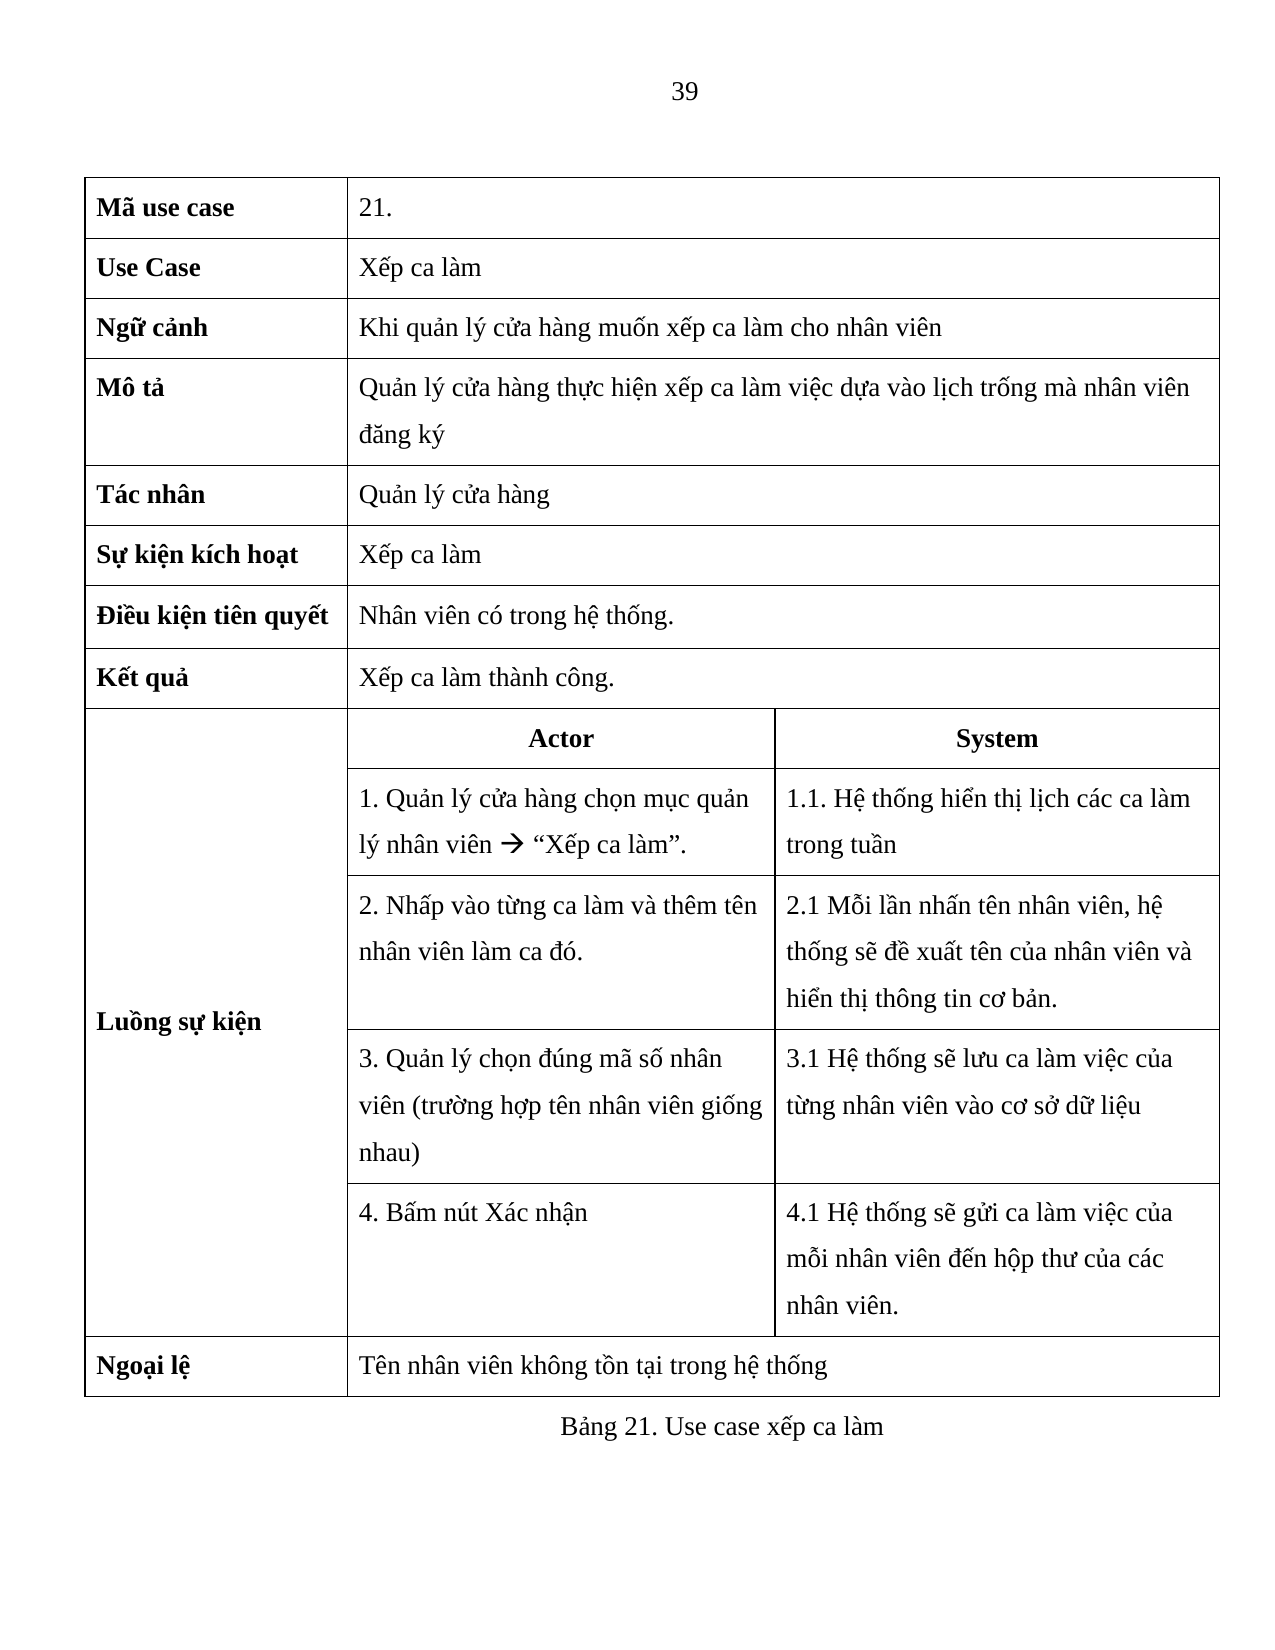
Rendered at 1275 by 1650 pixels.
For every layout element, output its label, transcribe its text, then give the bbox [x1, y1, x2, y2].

table_cell Khi quản lý cửa hàng muốn xếp ca làm cho nhân viên [348, 299, 1219, 358]
table_cell Luồng sự kiện [86, 709, 347, 1336]
table_cell Tên nhân viên không tồn tại trong hệ thống [348, 1337, 1219, 1396]
table_cell Quản lý cửa hàng thực hiện xếp ca làm việc dựa vào lịch trống mà nhân viên đăng ký [348, 359, 1219, 465]
table_cell Tác nhân [86, 466, 347, 525]
table_cell 1. Quản lý cửa hàng chọn mục quản lý nhân viên “Xếp ca làm”. [348, 769, 774, 875]
table_cell 3. Quản lý chọn đúng mã số nhân viên (trường hợp tên nhân viên giống nhau) [348, 1030, 774, 1182]
table_cell 4.1 Hệ thống sẽ gửi ca làm việc của mỗi nhân viên đến hộp thư của các nhân viên. [776, 1184, 1219, 1336]
table_cell Use Case [86, 239, 347, 298]
table_cell Mô tả [86, 359, 347, 465]
table_cell Nhân viên có trong hệ thống. [348, 586, 1219, 648]
table_header Mã use case [86, 178, 347, 237]
table_cell Xếp ca làm [348, 526, 1219, 585]
table_cell 2. Nhấp vào từng ca làm và thêm tên nhân viên làm ca đó. [348, 876, 774, 1029]
table_cell System [776, 709, 1219, 768]
table_cell 4. Bấm nút Xác nhận [348, 1184, 774, 1336]
table_header 21. [348, 178, 1219, 237]
table_cell Điều kiện tiên quyết [86, 586, 347, 648]
text Bảng 21. Use case xếp ca làm [207, 1410, 1162, 1441]
table_cell Ngoại lệ [86, 1337, 347, 1396]
table_cell 2.1 Mỗi lần nhấn tên nhân viên, hệ thống sẽ đề xuất tên của nhân viên và hiển thị thông tin cơ bản. [776, 876, 1219, 1029]
table_cell Quản lý cửa hàng [348, 466, 1219, 525]
table_cell Kết quả [86, 649, 347, 708]
table_cell Sự kiện kích hoạt [86, 526, 347, 585]
table_cell Xếp ca làm thành công. [348, 649, 1219, 708]
table_cell Actor [348, 709, 774, 768]
table_cell Ngữ cảnh [86, 299, 347, 358]
table_cell 3.1 Hệ thống sẽ lưu ca làm việc của từng nhân viên vào cơ sở dữ liệu [776, 1030, 1219, 1182]
table_cell Xếp ca làm [348, 239, 1219, 298]
table_cell 1.1. Hệ thống hiển thị lịch các ca làm trong tuần [776, 769, 1219, 875]
